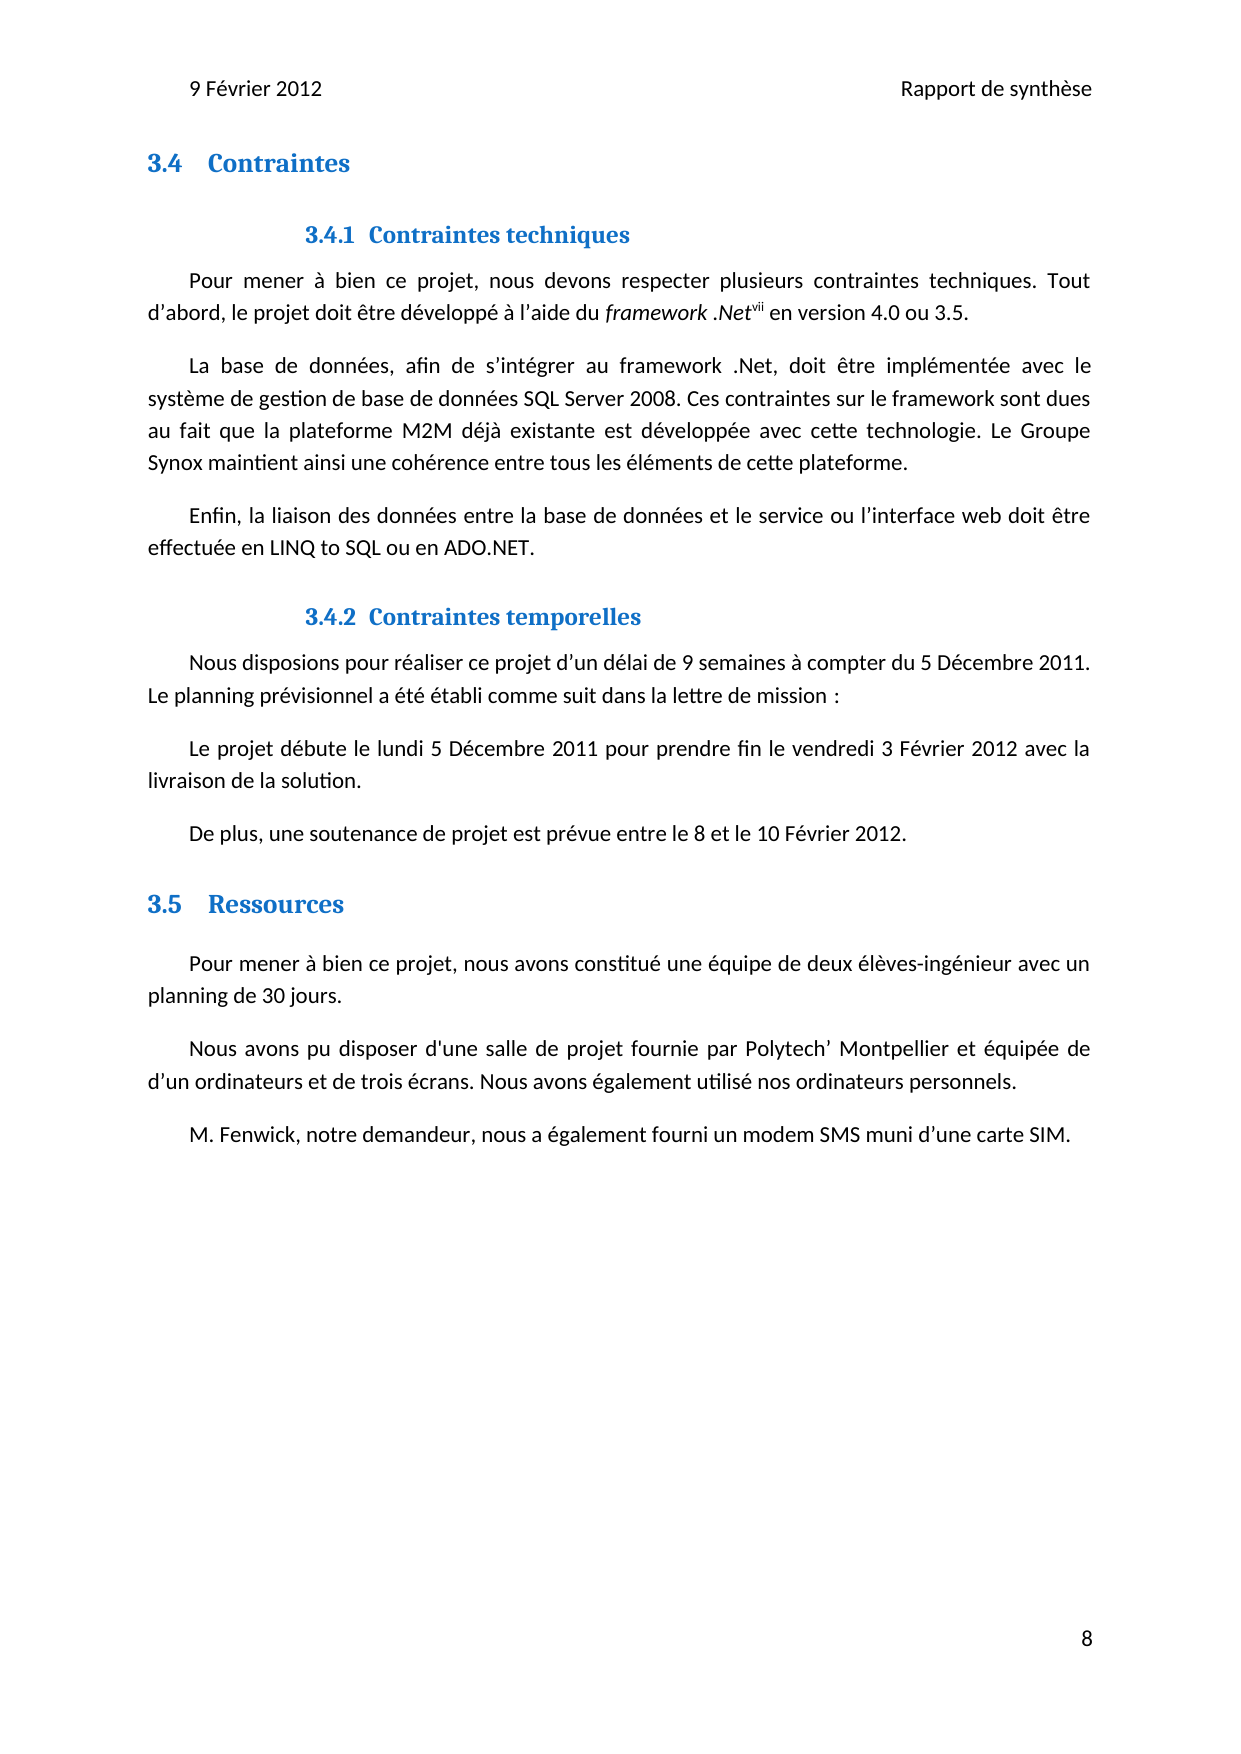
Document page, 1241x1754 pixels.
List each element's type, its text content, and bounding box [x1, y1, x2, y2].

text La base de données, afin de s’intégrer au framework .Net, doit être implémentée avec le système de gestion de base de données SQL Server 2008. Ces contraintes sur le framework sont dues au fait que la plateforme M2M déjà existante est développée avec cette technologie. Le Groupe Synox maintient ainsi une cohérence entre tous les éléments de cette plateforme. [148, 352, 1093, 476]
subtitle Contraintes [148, 148, 1093, 179]
subtitle Ressources [148, 889, 1093, 920]
text De plus, une soutenance de projet est prévue entre le 8 et le 10 Février 2012. [148, 819, 1093, 847]
text Pour mener à bien ce projet, nous devons respecter plusieurs contraintes techniques. Tout d’abord, le projet doit être développé à l’aide du framework .Net en version 4.0 ou 3.5. [148, 266, 1093, 327]
text Nous avons pu disposer d'une salle de projet fournie par Polytech’ Montpellier et équipée de d’un ordinateurs et de trois écrans. Nous avons également utilisé nos ordinateurs personnels. [148, 1034, 1093, 1095]
subtitle Contraintes temporelles [264, 603, 1093, 632]
subtitle Contraintes techniques [264, 221, 1093, 249]
text M. Fenwick, notre demandeur, nous a également fourni un modem SMS muni d’une carte SIM. [148, 1120, 1093, 1148]
text Nous disposions pour réaliser ce projet d’un délai de 9 semaines à compter du 5 Décembre 2011. Le planning prévisionnel a été établi comme suit dans la lettre de mission : [148, 648, 1093, 709]
text Enfin, la liaison des données entre la base de données et le service ou l’interface web doit être effectuée en LINQ to SQL ou en ADO.NET. [148, 501, 1093, 561]
text Le projet débute le lundi 5 Décembre 2011 pour prendre fin le vendredi 3 Février 2012 avec la livraison de la solution. [148, 734, 1093, 794]
text Pour mener à bien ce projet, nous avons constitué une équipe de deux élèves-ingénieur avec un planning de 30 jours. [148, 949, 1093, 1009]
